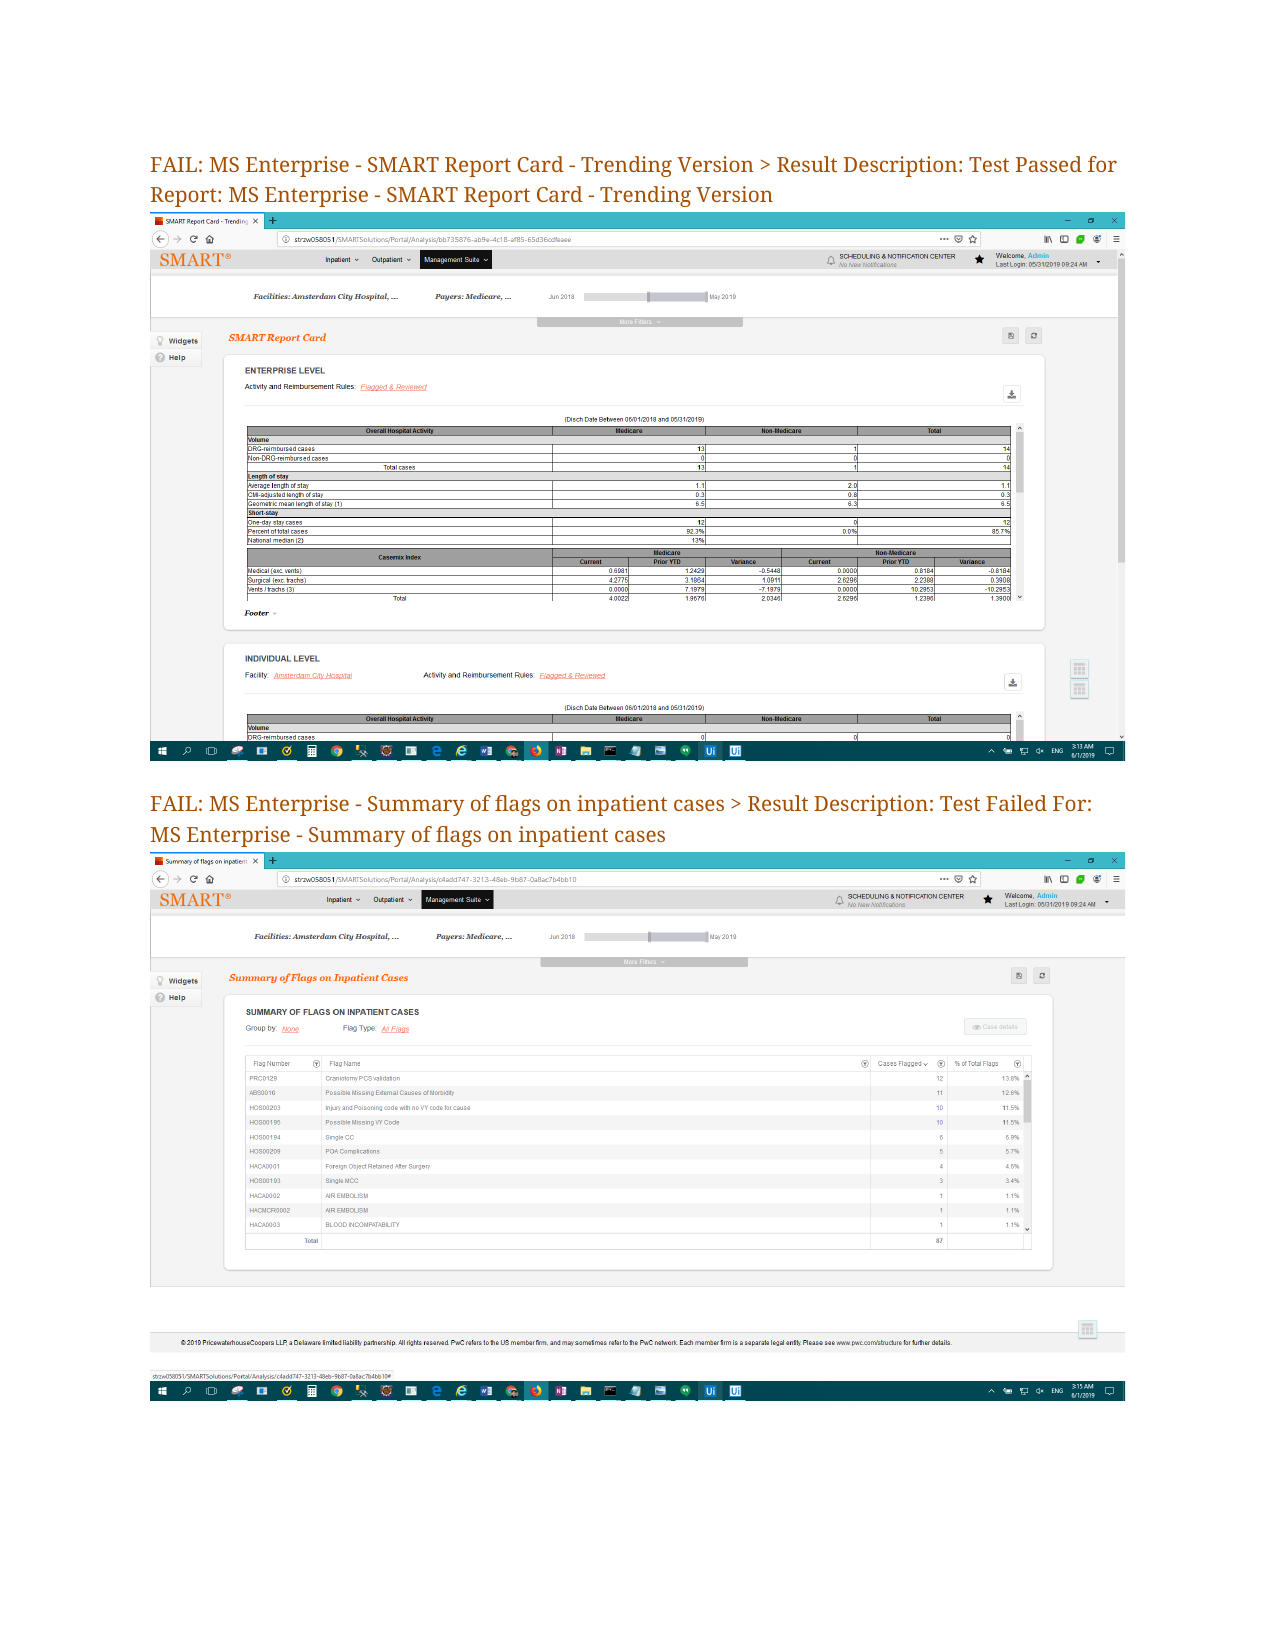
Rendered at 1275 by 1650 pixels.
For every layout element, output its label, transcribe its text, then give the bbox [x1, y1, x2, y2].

picture [150, 212, 1125, 761]
subtitle FAIL: MS Enterprise - SMART Report Card - Trending Version > Result Description: Test Passed for Report: MS Enterprise - SMART Report Card - Trending Version [150, 150, 1125, 212]
picture [150, 852, 1125, 1401]
subtitle FAIL: MS Enterprise - Summary of flags on inpatient cases > Result Description: Test Failed For: MS Enterprise - Summary of flags on inpatient cases [150, 789, 1125, 852]
